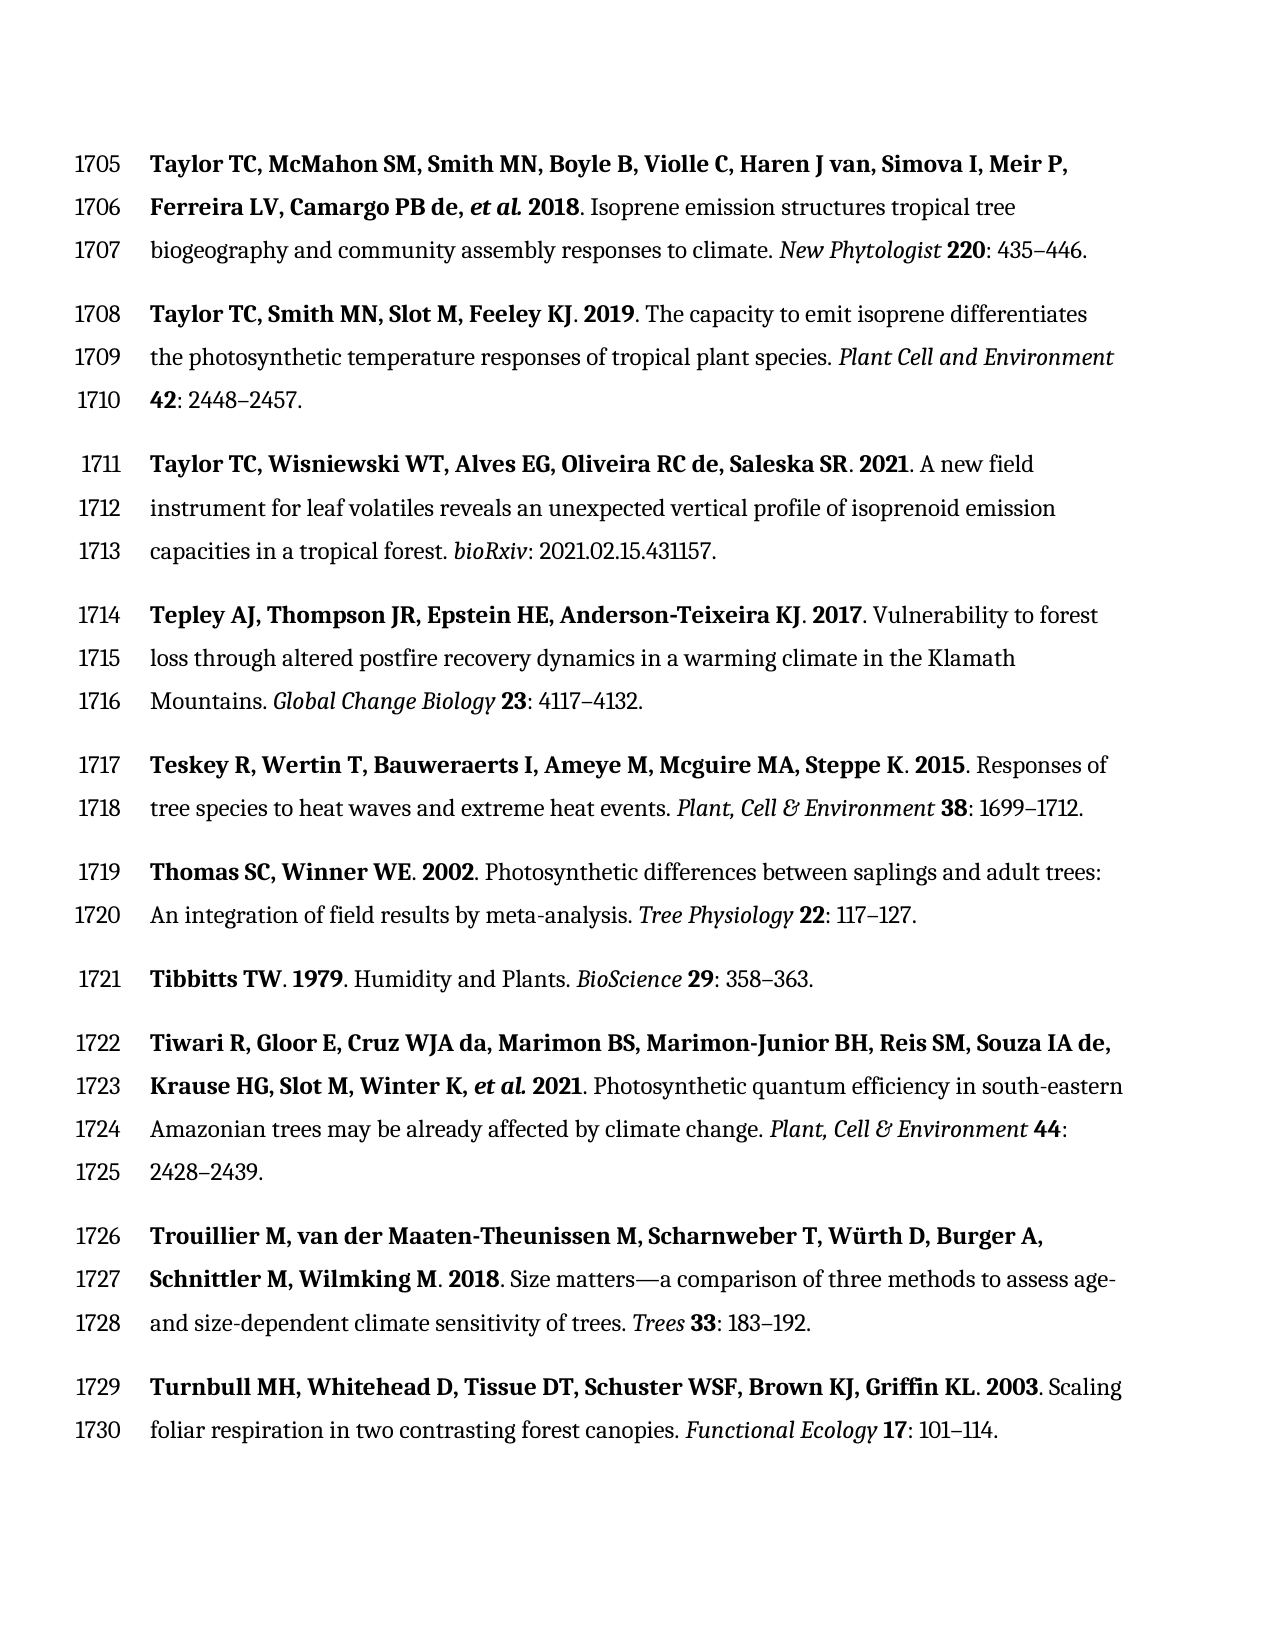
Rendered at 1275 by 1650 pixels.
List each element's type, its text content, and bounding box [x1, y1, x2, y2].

text Turnbull MH, Whitehead D, Tissue DT, Schuster WSF, Brown KJ, Griffin KL. 2003. Scaling foliar respiration in two contrasting forest canopies. Functional Ecology 17: 101–114. [150, 1372, 1125, 1444]
text Tiwari R, Gloor E, Cruz WJA da, Marimon BS, Marimon-Junior BH, Reis SM, Souza IA de, Krause HG, Slot M, Winter K, et al. 2021. Photosynthetic quantum efficiency in south-eastern Amazonian trees may be already affected by climate change. Plant, Cell & Environment 44: 2428–2439. [150, 1029, 1125, 1187]
text Teskey R, Wertin T, Bauweraerts I, Ameye M, Mcguire MA, Steppe K. 2015. Responses of tree species to heat waves and extreme heat events. Plant, Cell & Environment 38: 1699–1712. [150, 751, 1125, 823]
text Tepley AJ, Thompson JR, Epstein HE, Anderson‐Teixeira KJ. 2017. Vulnerability to forest loss through altered postfire recovery dynamics in a warming climate in the Klamath Mountains. Global Change Biology 23: 4117–4132. [150, 601, 1125, 716]
text Trouillier M, van der Maaten-Theunissen M, Scharnweber T, Würth D, Burger A, Schnittler M, Wilmking M. 2018. Size matters—a comparison of three methods to assess age- and size-dependent climate sensitivity of trees. Trees 33: 183–192. [150, 1222, 1125, 1337]
text Taylor TC, McMahon SM, Smith MN, Boyle B, Violle C, Haren J van, Simova I, Meir P, Ferreira LV, Camargo PB de, et al. 2018. Isoprene emission structures tropical tree biogeography and community assembly responses to climate. New Phytologist 220: 435–446. [150, 150, 1125, 265]
text Taylor TC, Wisniewski WT, Alves EG, Oliveira RC de, Saleska SR. 2021. A new field instrument for leaf volatiles reveals an unexpected vertical profile of isoprenoid emission capacities in a tropical forest. bioRxiv: 2021.02.15.431157. [150, 450, 1125, 565]
text Thomas SC, Winner WE. 2002. Photosynthetic differences between saplings and adult trees: An integration of field results by meta-analysis. Tree Physiology 22: 117–127. [150, 858, 1125, 930]
text Taylor TC, Smith MN, Slot M, Feeley KJ. 2019. The capacity to emit isoprene differentiates the photosynthetic temperature responses of tropical plant species. Plant Cell and Environment 42: 2448–2457. [150, 300, 1125, 415]
text Tibbitts TW. 1979. Humidity and Plants. BioScience 29: 358–363. [150, 965, 1125, 994]
